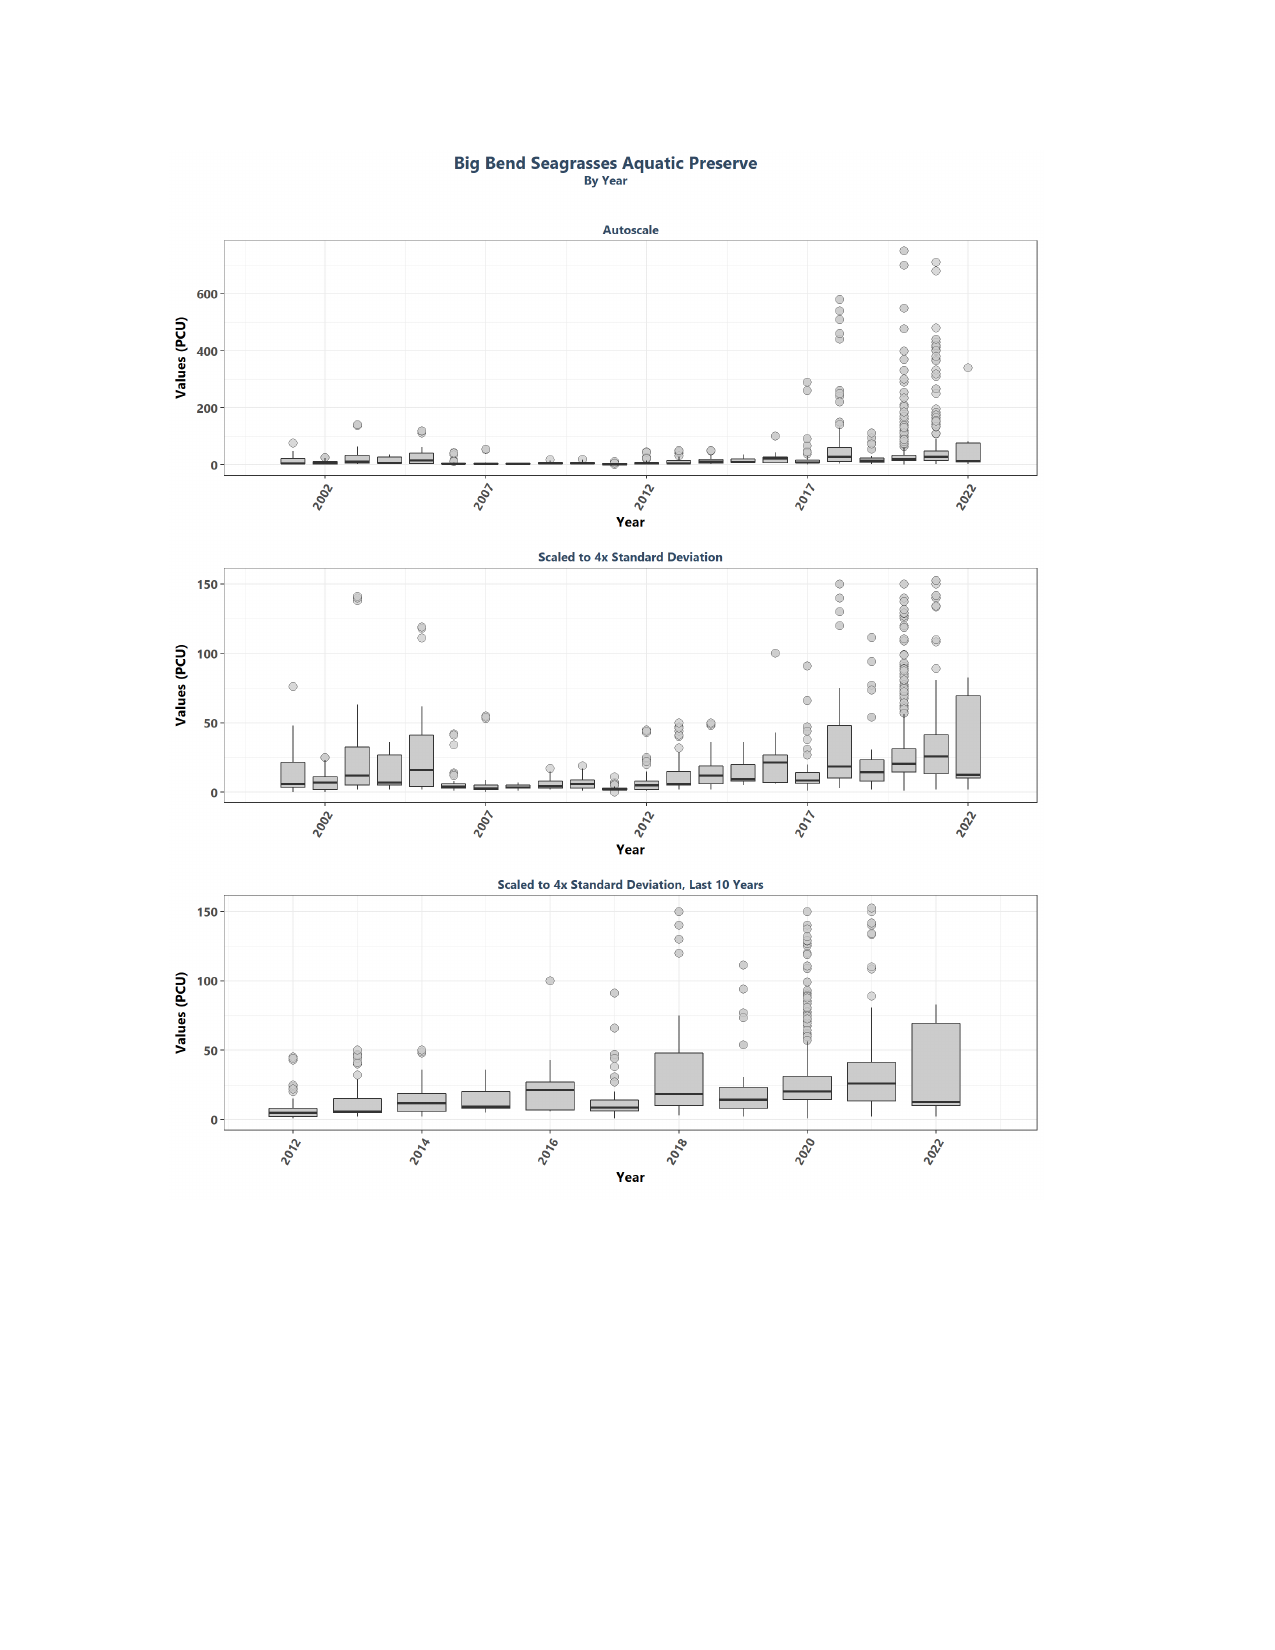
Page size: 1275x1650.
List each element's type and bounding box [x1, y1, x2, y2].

picture [168, 150, 1044, 1200]
